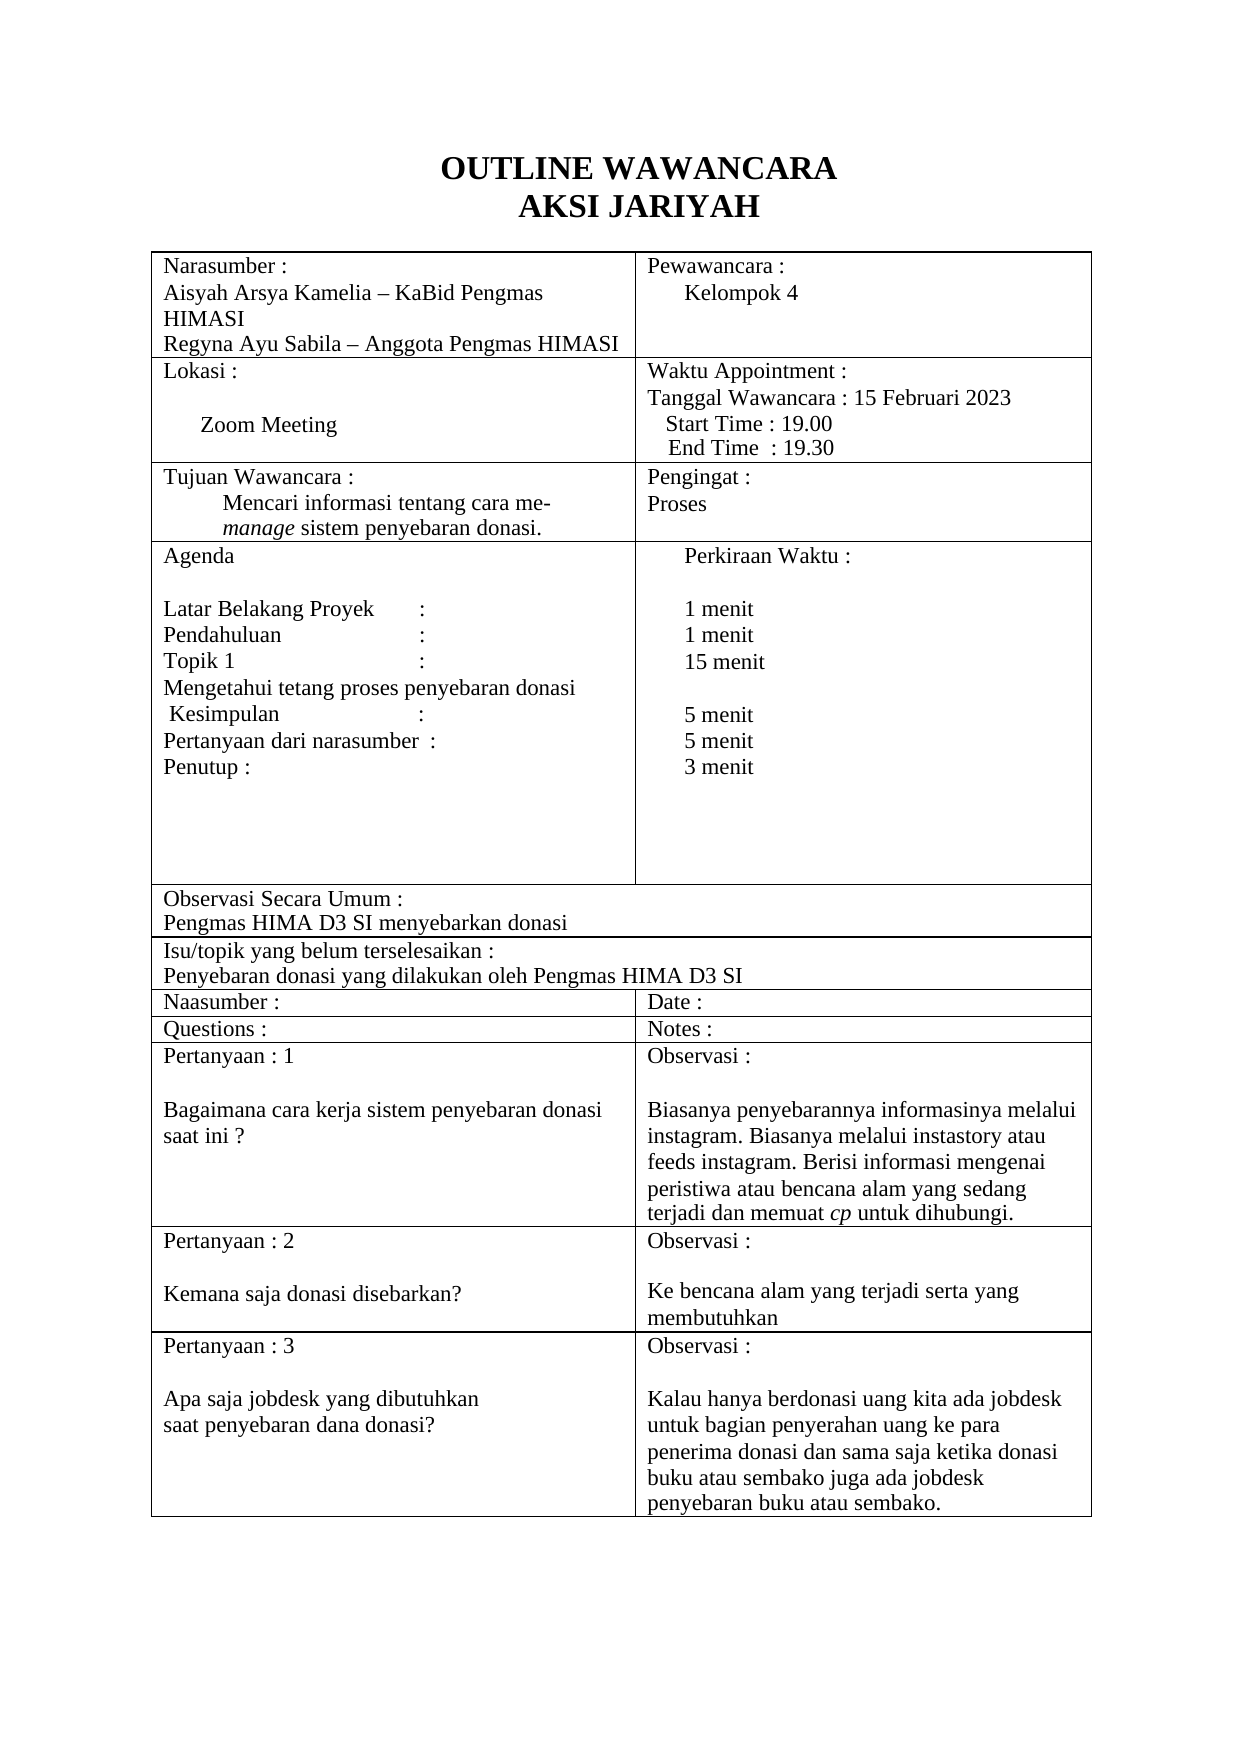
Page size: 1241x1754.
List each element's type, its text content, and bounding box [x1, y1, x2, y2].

table_header Pewawancara : Kelompok 4 [636, 253, 1091, 357]
table_cell Notes : [636, 1017, 1091, 1042]
table_cell Observasi : Kalau hanya berdonasi uang kita ada jobdesk untuk bagian penyerahan uang ke para penerima donasi dan sama saja ketika donasi buku atau sembako juga ada jobdesk penyebaran buku atau sembako. [636, 1333, 1091, 1516]
table_cell Tujuan Wawancara : Mencari informasi tentang cara me- manage sistem penyebaran donasi. [152, 463, 635, 541]
table_cell Questions : [152, 1017, 635, 1042]
table_cell Pengingat : Proses [636, 463, 1091, 541]
table_cell Observasi : Ke bencana alam yang terjadi serta yang membutuhkan [636, 1227, 1091, 1331]
table_header Narasumber : Aisyah Arsya Kamelia – KaBid Pengmas HIMASI Regyna Ayu Sabila – Anggota Pengmas HIMASI [152, 253, 635, 357]
table_cell Agenda Latar Belakang Proyek : Pendahuluan : Topik 1 : Mengetahui tetang proses penyebaran donasi Kesimpulan : Pertanyaan dari narasumber : Penutup : [152, 542, 635, 884]
table_cell Lokasi : Zoom Meeting [152, 358, 635, 462]
table_cell Naasumber : [152, 990, 635, 1016]
table_cell Perkiraan Waktu : 1 menit 1 menit 15 menit 5 menit 5 menit 3 menit [636, 542, 1091, 884]
text OUTLINE WAWANCARA AKSI JARIYAH [440, 148, 839, 225]
table_cell Waktu Appointment : Tanggal Wawancara : 15 Februari 2023 Start Time : 19.00 End Time : 19.30 [636, 358, 1091, 462]
table_cell Isu/topik yang belum terselesaikan : Penyebaran donasi yang dilakukan oleh Pengmas HIMA D3 SI [152, 938, 1091, 989]
table_cell Pertanyaan : 2 Kemana saja donasi disebarkan? [152, 1227, 635, 1331]
table_cell Pertanyaan : 3 Apa saja jobdesk yang dibutuhkan saat penyebaran dana donasi? [152, 1333, 635, 1516]
table_cell Observasi Secara Umum : Pengmas HIMA D3 SI menyebarkan donasi [152, 885, 1091, 936]
table_cell Observasi : Biasanya penyebarannya informasinya melalui instagram. Biasanya melalui instastory atau feeds instagram. Berisi informasi mengenai peristiwa atau bencana alam yang sedang terjadi dan memuat cp untuk dihubungi. [636, 1043, 1091, 1226]
table_cell Pertanyaan : 1 Bagaimana cara kerja sistem penyebaran donasi saat ini ? [152, 1043, 635, 1226]
table_cell Date : [636, 990, 1091, 1016]
